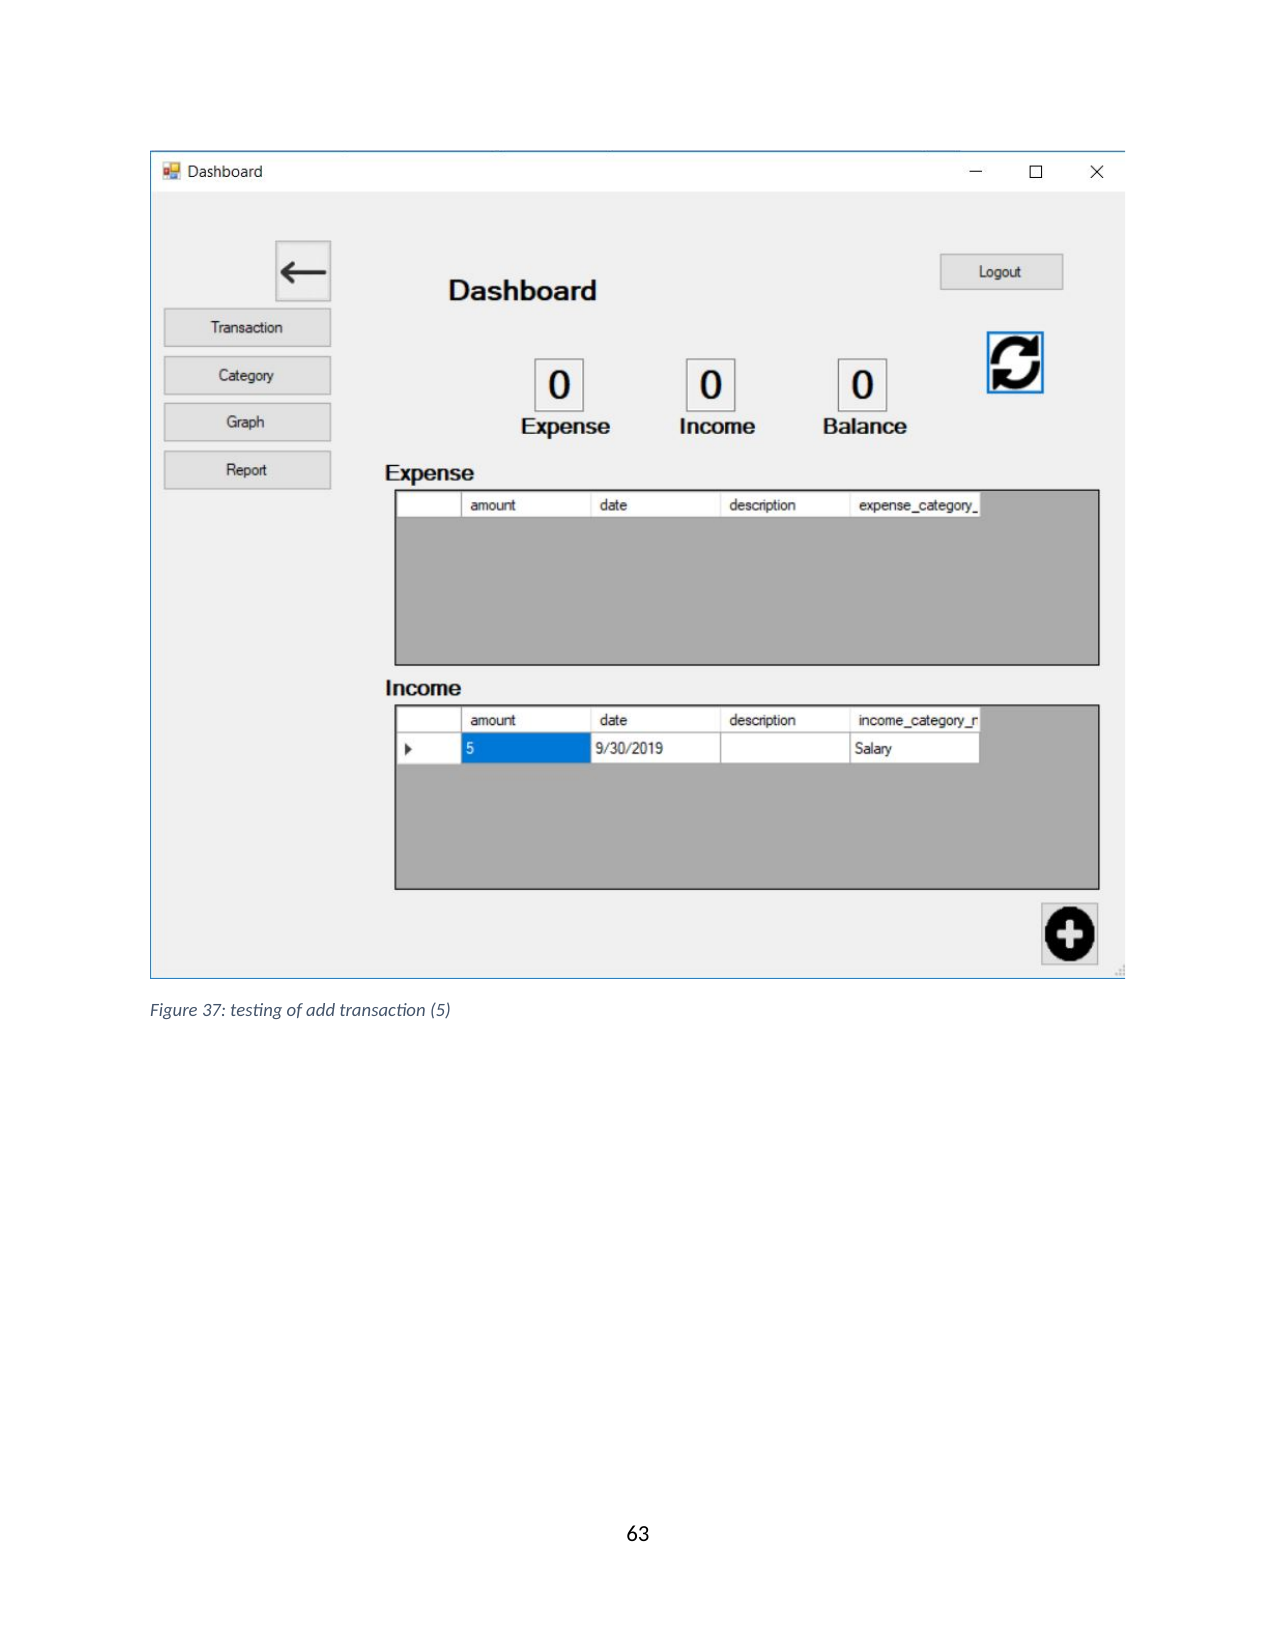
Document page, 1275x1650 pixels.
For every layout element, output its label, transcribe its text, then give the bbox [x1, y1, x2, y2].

picture [150, 150, 1125, 979]
text Figure 37: testing of add transaction (5) [150, 998, 1125, 1021]
